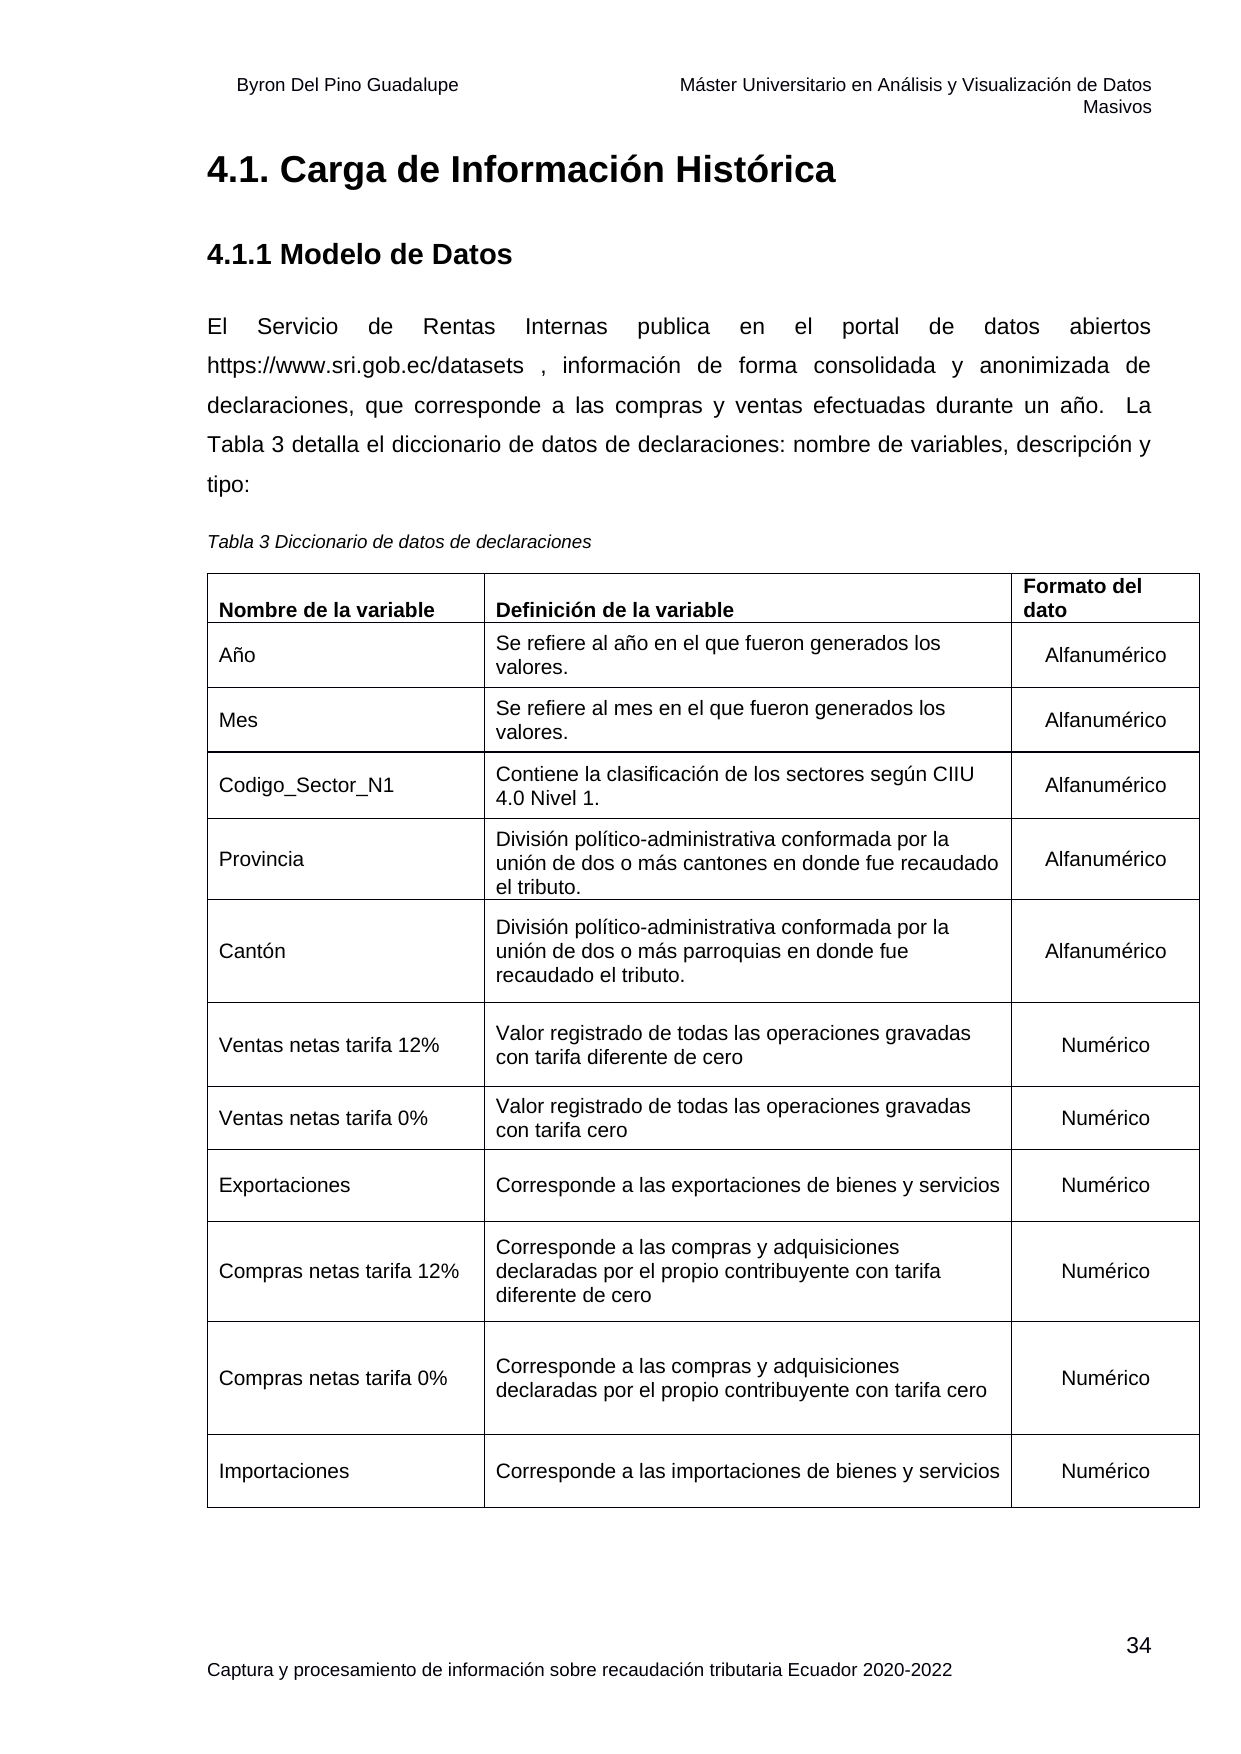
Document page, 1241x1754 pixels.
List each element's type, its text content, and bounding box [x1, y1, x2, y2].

table_cell Corresponde a las importaciones de bienes y servicios [485, 1435, 1011, 1507]
table_cell Cantón [208, 900, 484, 1002]
table_cell Numérico [1012, 1087, 1199, 1148]
table_cell Alfanumérico [1012, 900, 1199, 1002]
table_cell División político-administrativa conformada por la unión de dos o más parroquias en donde fue recaudado el tributo. [485, 900, 1011, 1002]
table_header Formato del dato [1012, 574, 1199, 622]
table_header Nombre de la variable [208, 574, 484, 622]
text El Servicio de Rentas Internas publica en el portal de datos abiertos https://www.sri.gob.ec/datasets , información de forma consolidada y anonimizada de declaraciones, que corresponde a las compras y ventas efectuadas durante un año. La Tabla 3 detalla el diccionario de datos de declaraciones: nombre de variables, descripción y tipo: [207, 313, 1152, 497]
table_cell Exportaciones [208, 1150, 484, 1221]
table_cell Ventas netas tarifa 12% [208, 1003, 484, 1086]
table_cell Año [208, 623, 484, 687]
table_cell Corresponde a las compras y adquisiciones declaradas por el propio contribuyente con tarifa diferente de cero [485, 1222, 1011, 1321]
table_cell Alfanumérico [1012, 753, 1199, 818]
table_cell Alfanumérico [1012, 819, 1199, 899]
table_cell Numérico [1012, 1322, 1199, 1434]
table_cell Alfanumérico [1012, 688, 1199, 751]
table_cell Numérico [1012, 1435, 1199, 1507]
table_cell Valor registrado de todas las operaciones gravadas con tarifa diferente de cero [485, 1003, 1011, 1086]
table_cell Numérico [1012, 1150, 1199, 1221]
table_cell Alfanumérico [1012, 623, 1199, 687]
table_cell Se refiere al año en el que fueron generados los valores. [485, 623, 1011, 687]
table_cell Ventas netas tarifa 0% [208, 1087, 484, 1148]
table_cell Corresponde a las exportaciones de bienes y servicios [485, 1150, 1011, 1221]
table_cell Numérico [1012, 1003, 1199, 1086]
table_cell Numérico [1012, 1222, 1199, 1321]
table_header Definición de la variable [485, 574, 1011, 622]
table_cell Valor registrado de todas las operaciones gravadas con tarifa cero [485, 1087, 1011, 1148]
table_cell Provincia [208, 819, 484, 899]
subtitle 4.1.1 Modelo de Datos [207, 237, 1152, 271]
table_cell Compras netas tarifa 12% [208, 1222, 484, 1321]
table_cell Se refiere al mes en el que fueron generados los valores. [485, 688, 1011, 751]
table_cell Importaciones [208, 1435, 484, 1507]
text Tabla 3 Diccionario de datos de declaraciones [207, 531, 1152, 552]
table_cell Codigo_Sector_N1 [208, 753, 484, 818]
table_cell Contiene la clasificación de los sectores según CIIU 4.0 Nivel 1. [485, 753, 1011, 818]
subtitle 4.1. Carga de Información Histórica [207, 148, 1152, 191]
table_cell Compras netas tarifa 0% [208, 1322, 484, 1434]
table_cell Mes [208, 688, 484, 751]
table_cell Corresponde a las compras y adquisiciones declaradas por el propio contribuyente con tarifa cero [485, 1322, 1011, 1434]
table_cell División político-administrativa conformada por la unión de dos o más cantones en donde fue recaudado el tributo. [485, 819, 1011, 899]
